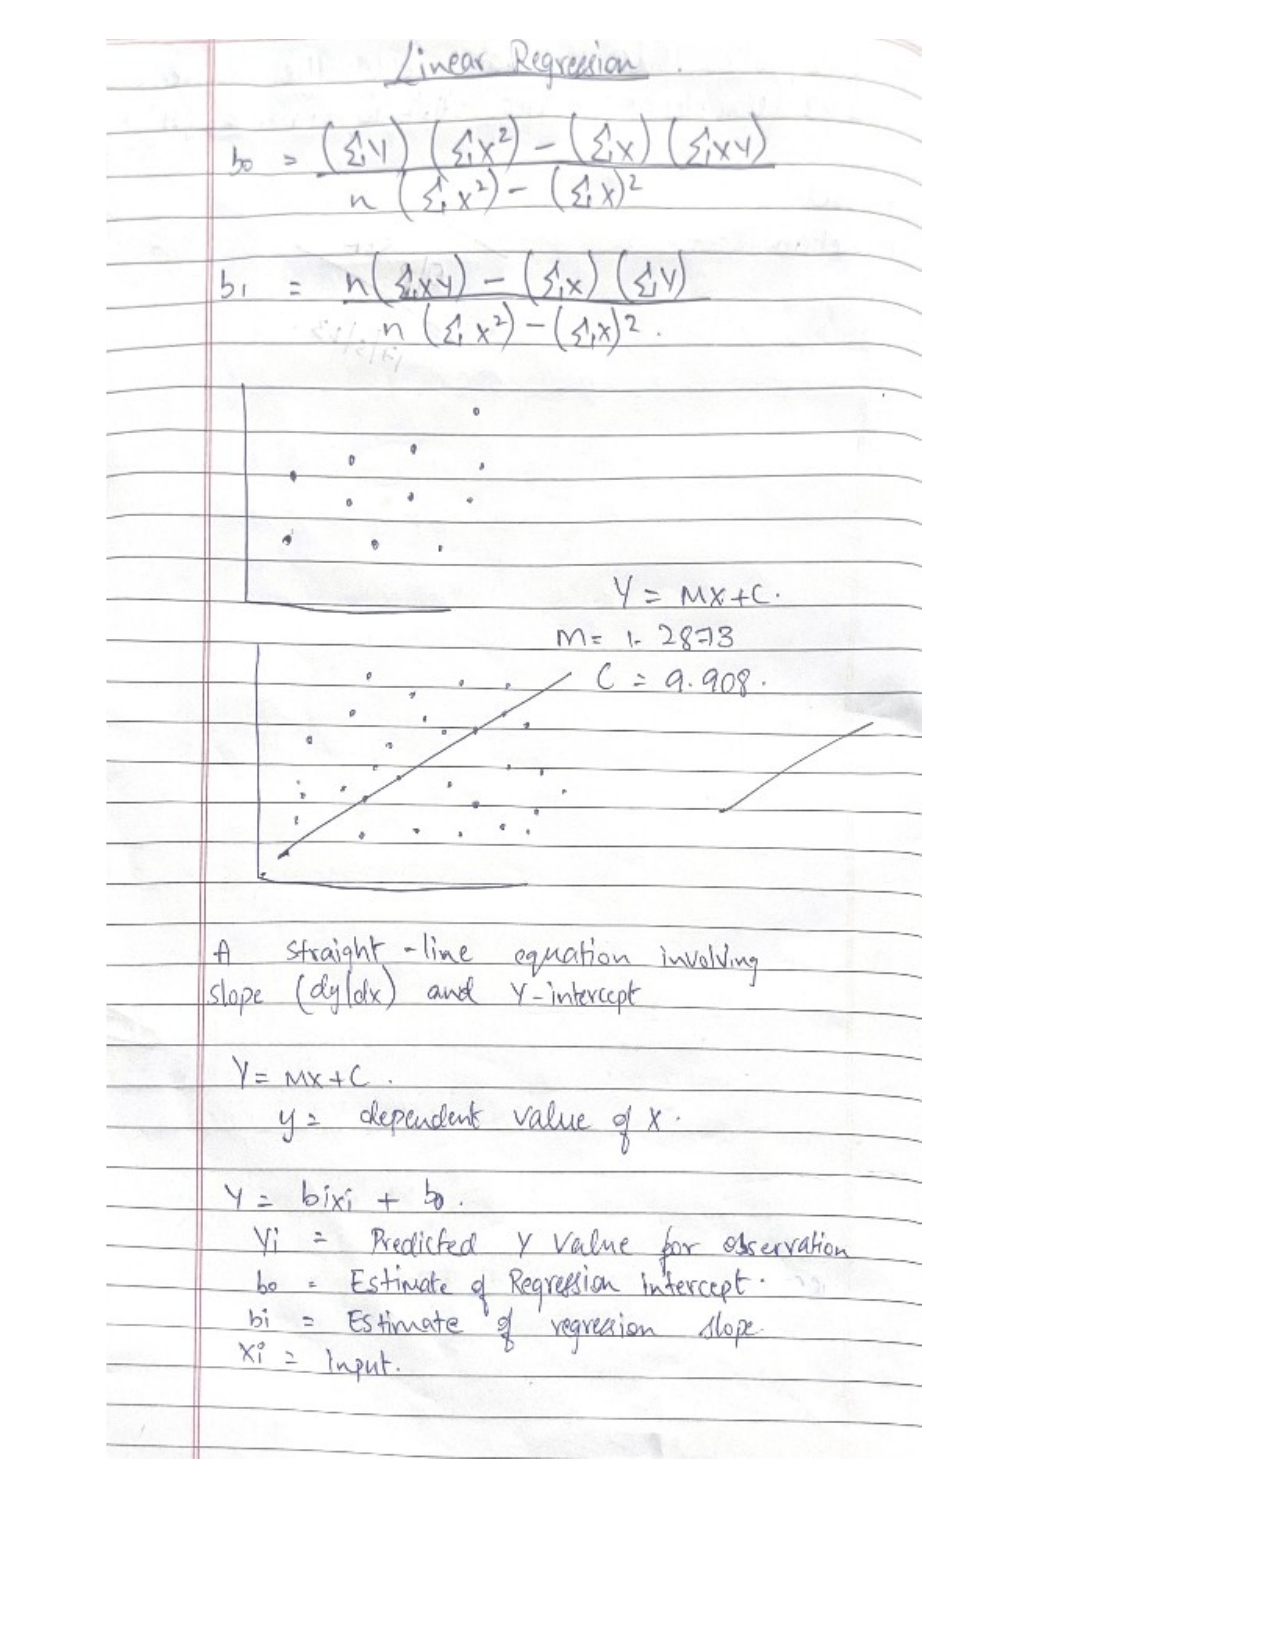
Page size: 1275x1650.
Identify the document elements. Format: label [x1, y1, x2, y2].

picture [106, 39, 922, 1459]
